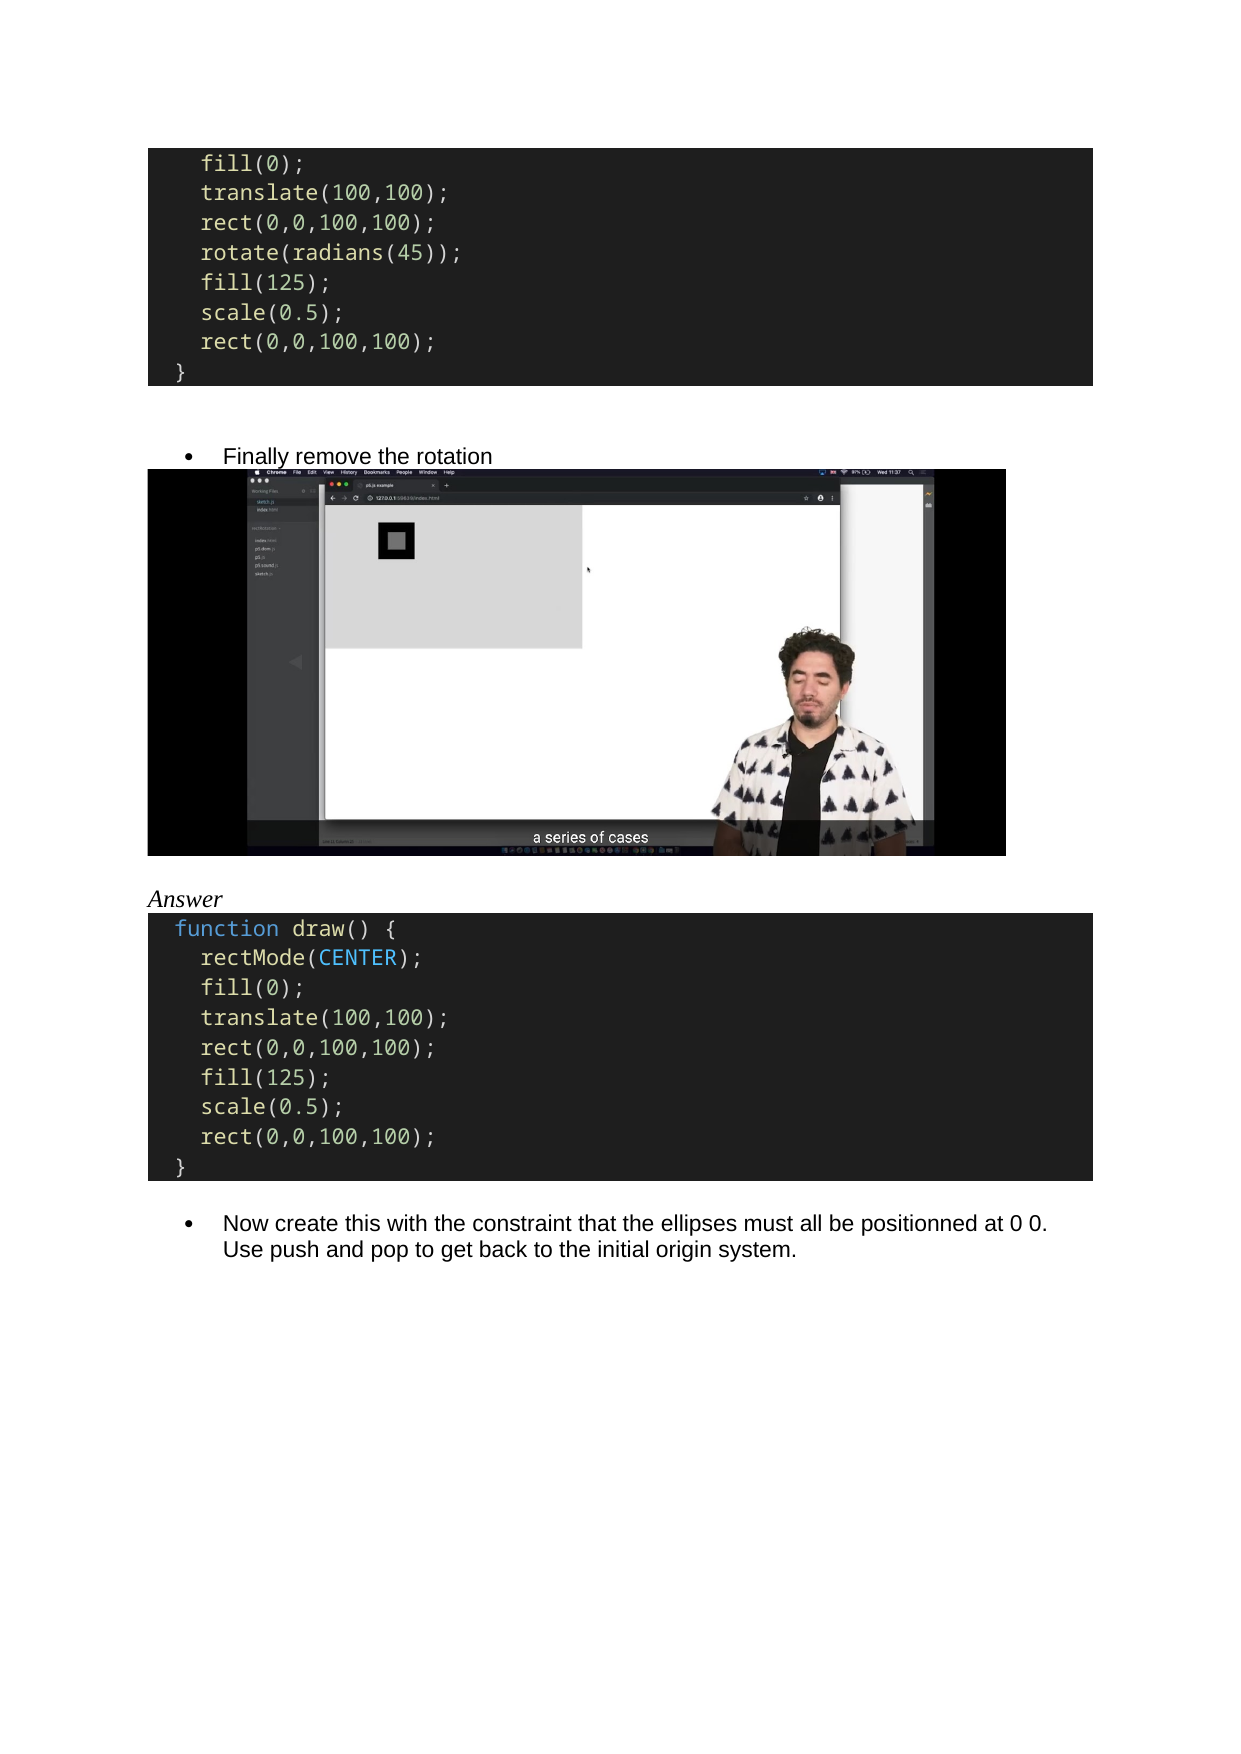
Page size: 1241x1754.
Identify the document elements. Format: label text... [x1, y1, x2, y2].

text rotate(radians(45)); [148, 237, 1093, 267]
text translate(100,100); [148, 177, 1093, 207]
text Answer [148, 855, 1093, 913]
picture [147, 469, 1006, 856]
text fill(0); [148, 148, 1093, 177]
text function draw() { [148, 913, 1093, 942]
text fill(125); [148, 267, 1093, 297]
text rect(0,0,100,100); [148, 1032, 1093, 1062]
text fill(125); [148, 1062, 1093, 1091]
text scale(0.5); [148, 297, 1093, 326]
list Now create this with the constraint that the ellipses must all be positionned at 0 0. Use push and pop to get back to the initial origin system. [185, 1209, 1093, 1262]
list Finally remove the rotation [185, 443, 1093, 469]
text scale(0.5); [148, 1091, 1093, 1121]
text rect(0,0,100,100); [148, 326, 1093, 356]
text fill(0); [148, 972, 1093, 1002]
text rect(0,0,100,100); [148, 207, 1093, 237]
text rectMode(CENTER); [148, 942, 1093, 972]
text rect(0,0,100,100); [148, 1121, 1093, 1151]
text } [148, 1151, 1093, 1181]
text } [148, 356, 1093, 386]
text translate(100,100); [148, 1002, 1093, 1032]
